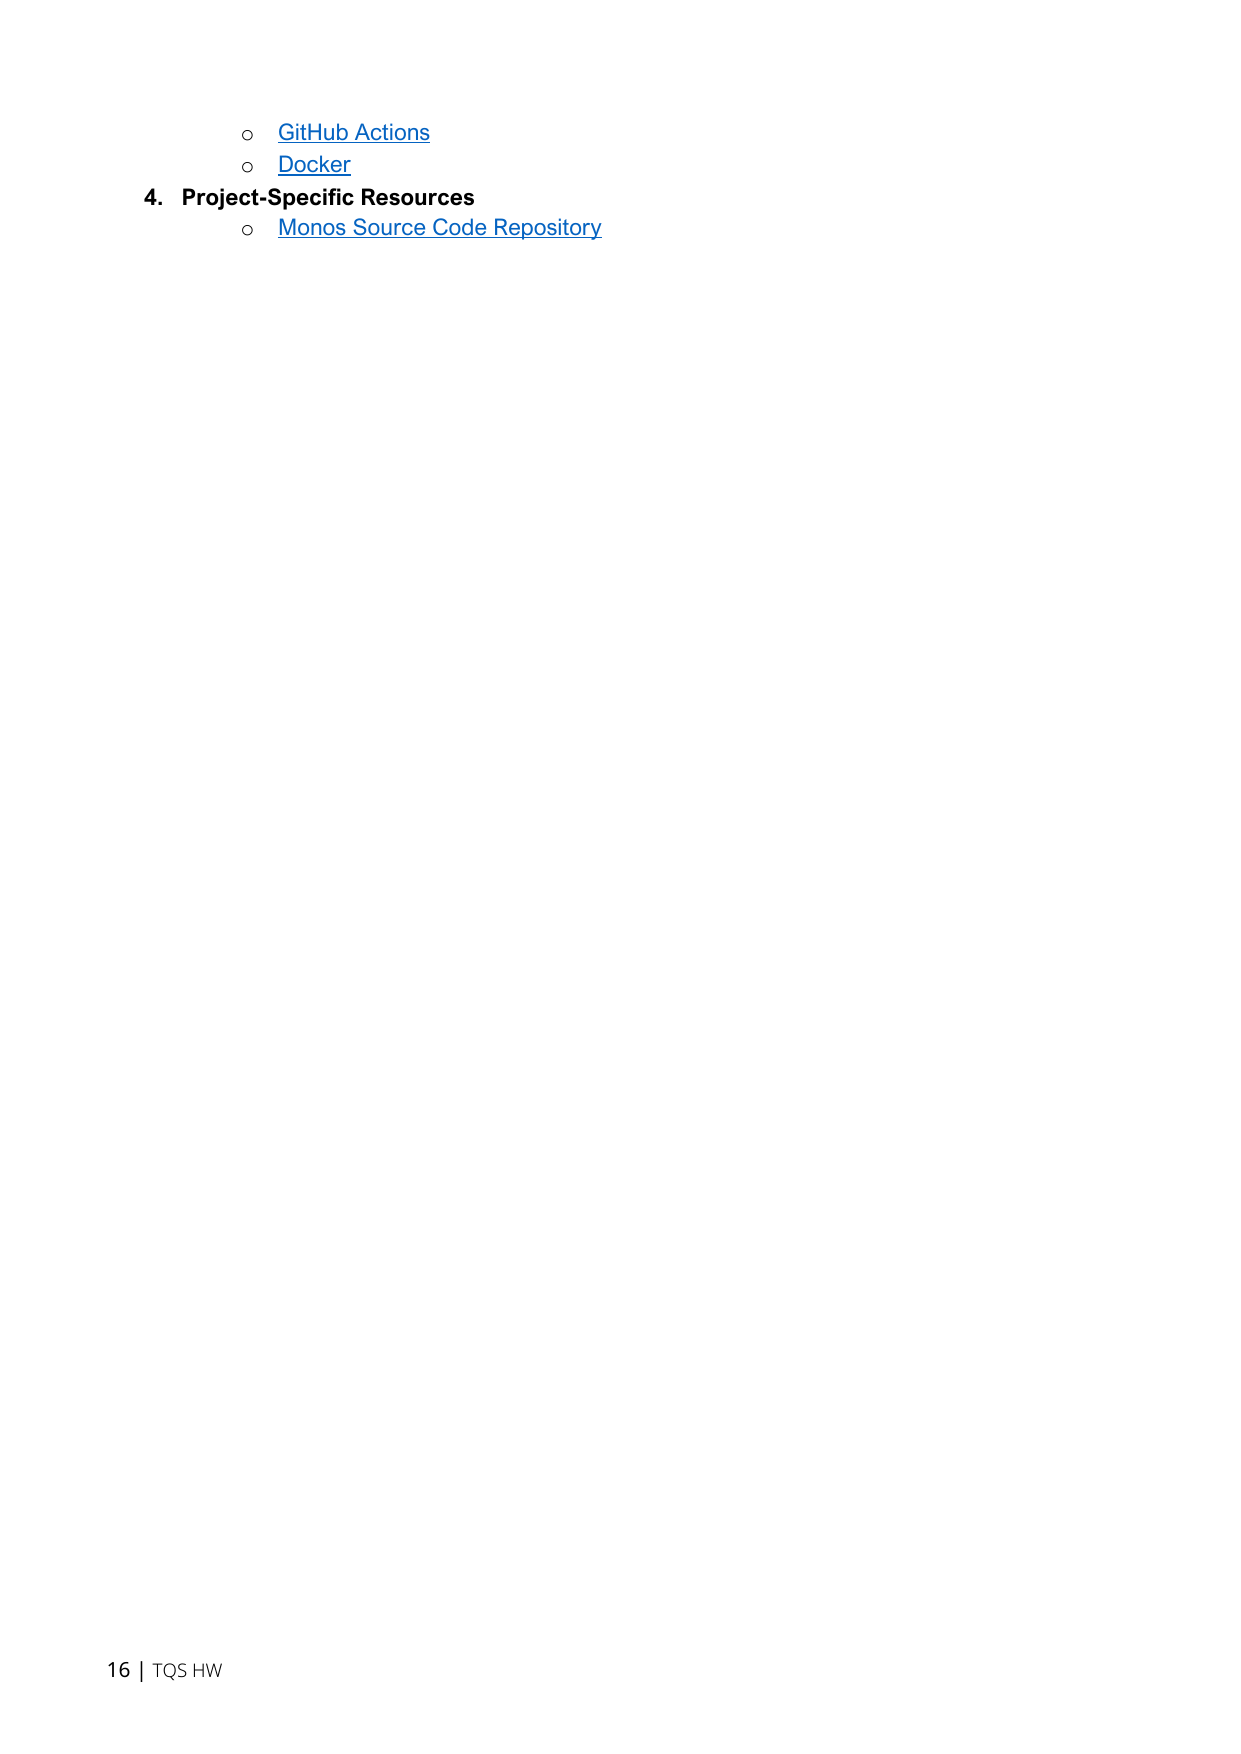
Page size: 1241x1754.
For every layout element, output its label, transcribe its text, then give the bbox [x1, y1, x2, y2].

list Docker [240, 150, 1110, 180]
list Project-Specific Resources [144, 183, 1110, 210]
list GitHub Actions [240, 118, 1110, 147]
list Monos Source Code Repository [240, 213, 1110, 242]
